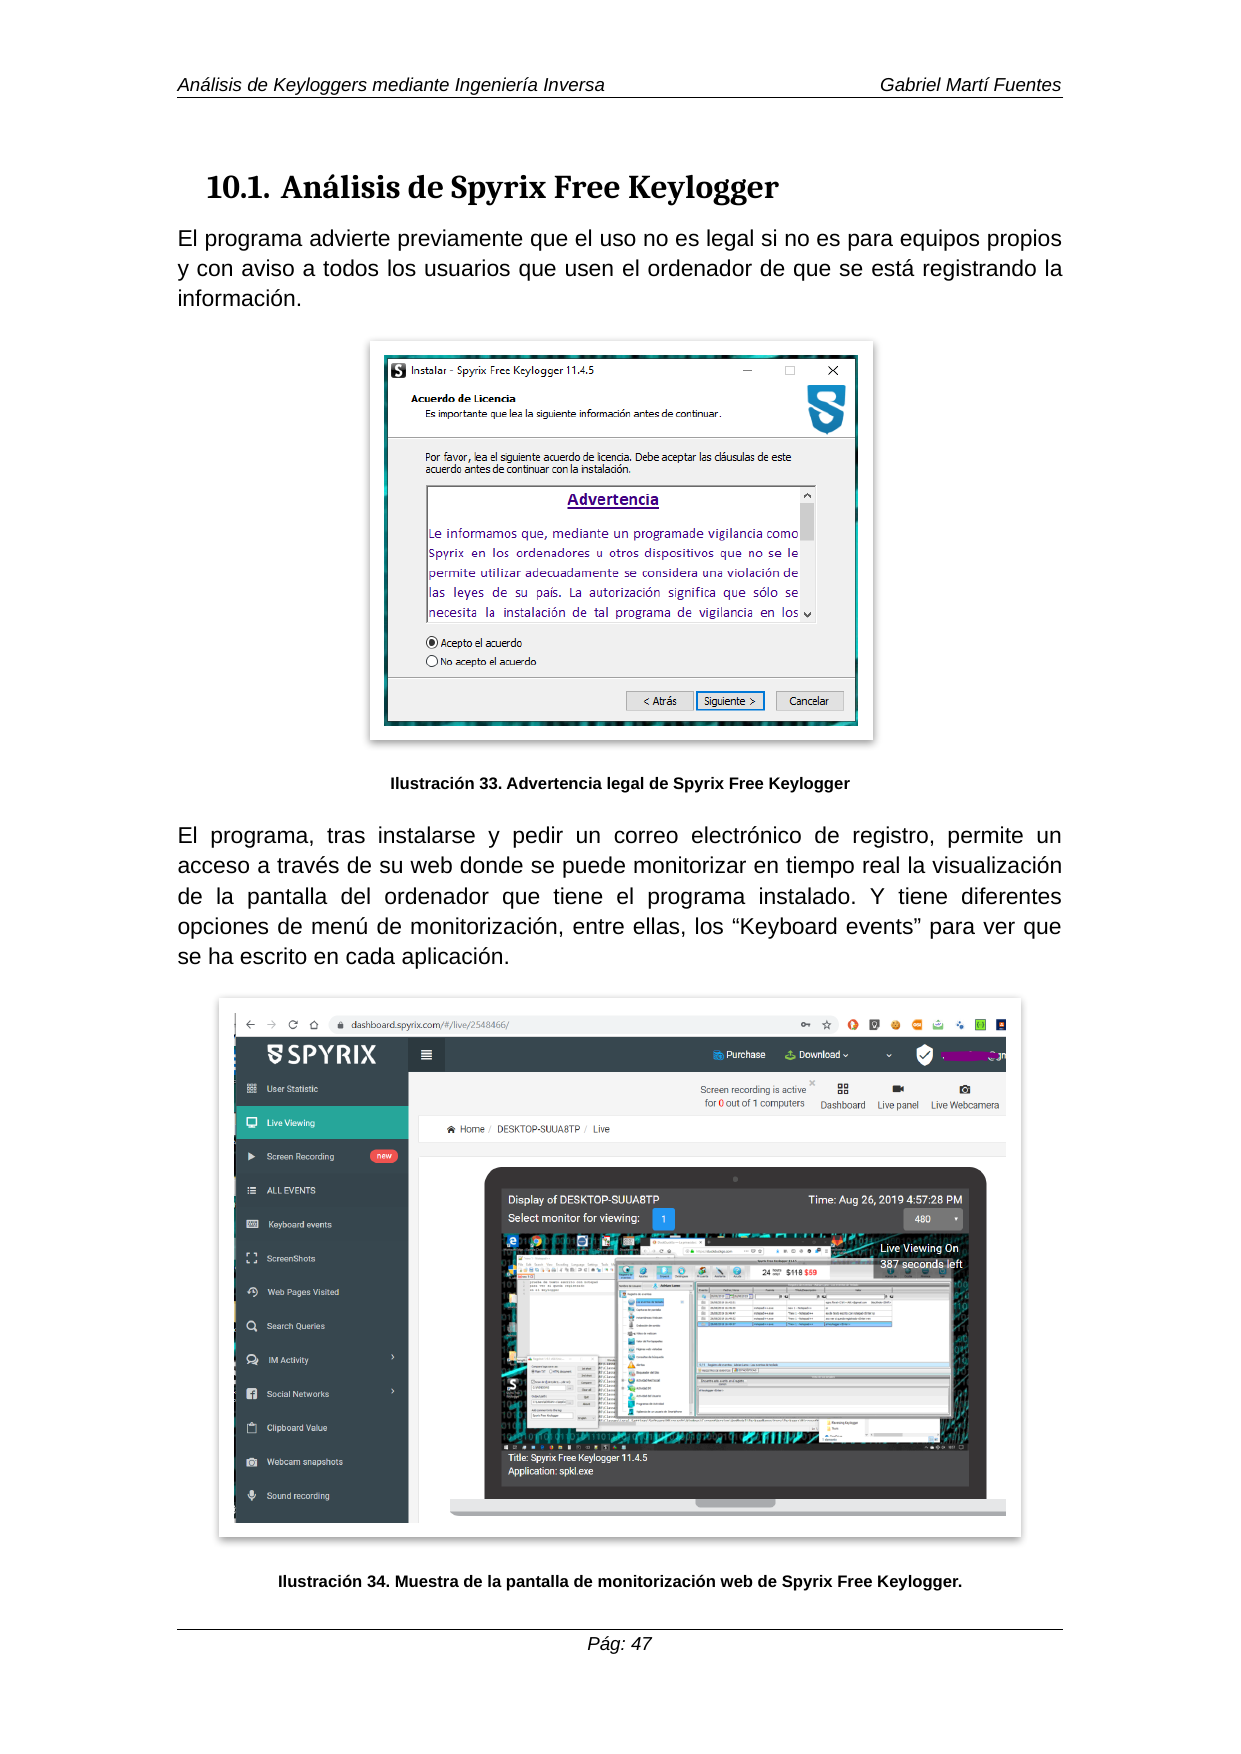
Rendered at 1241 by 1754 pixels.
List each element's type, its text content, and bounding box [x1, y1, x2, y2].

picture [384, 355, 858, 726]
picture [234, 1013, 1006, 1523]
text Ilustración 34. Muestra de la pantalla de monitorización web de Spyrix Free Keylogger. [177, 1572, 1063, 1591]
subtitle Análisis de Spyrix Free Keylogger [207, 168, 1063, 207]
text El programa advierte previamente que el uso no es legal si no es para equipos propios y con aviso a todos los usuarios que usen el ordenador de que se está registrando la información. [177, 225, 1063, 312]
text Ilustración 33. Advertencia legal de Spyrix Free Keylogger [177, 774, 1063, 793]
text El programa, tras instalarse y pedir un correo electrónico de registro, permite un acceso a través de su web donde se puede monitorizar en tiempo real la visualización de la pantalla del ordenador que tiene el programa instalado. Y tiene diferentes opciones de menú de monitorización, entre ellas, los “Keyboard events” para ver que se ha escrito en cada aplicación. [177, 822, 1063, 969]
